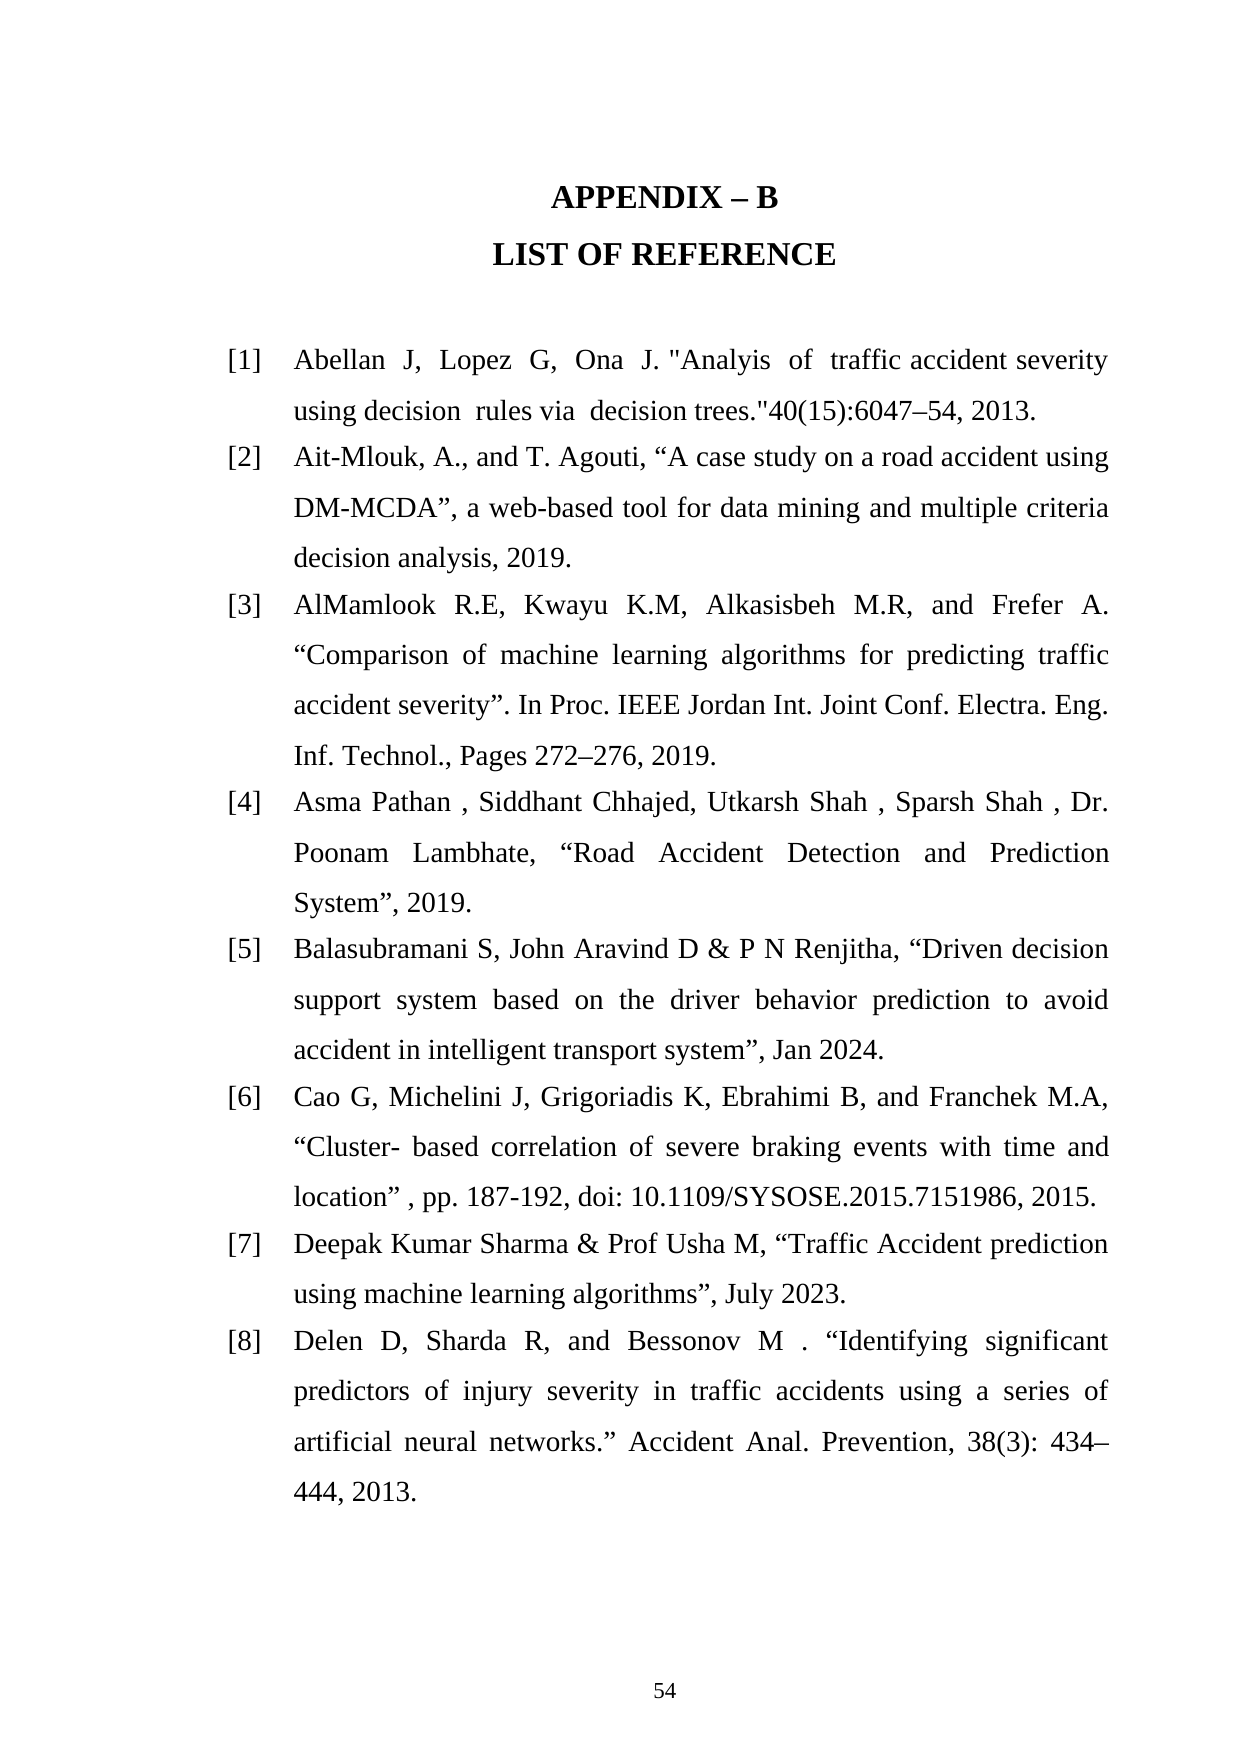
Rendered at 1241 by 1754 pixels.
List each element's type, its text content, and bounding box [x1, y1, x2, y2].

table_header [1] [207, 343, 282, 439]
table_cell [8] [207, 1323, 282, 1575]
table_cell [6] [207, 1079, 282, 1226]
table_cell Ait-Mlouk, A., and T. Agouti, “A case study on a road accident using DM-MCDA”, a web-based tool for data mining and multiple criteria decision analysis, 2019. [282, 440, 1121, 587]
table_cell Deepak Kumar Sharma & Prof Usha M, “Traffic Accident prediction using machine learning algorithms”, July 2023. [282, 1226, 1121, 1323]
table_cell [4] [207, 784, 282, 932]
table_header Abellan J, Lopez G, Ona J. "Analyis of traffic accident severity using decision rules via decision trees."40(15):6047–54, 2013. [282, 343, 1121, 439]
table_cell Balasubramani S, John Aravind D & P N Renjitha, “Driven decision support system based on the driver behavior prediction to avoid accident in intelligent transport system”, Jan 2024. [282, 932, 1121, 1079]
table_cell [7] [207, 1226, 282, 1323]
table_cell Cao G, Michelini J, Grigoriadis K, Ebrahimi B, and Franchek M.A, “Cluster- based correlation of severe braking events with time and location” , pp. 187-192, doi: 10.1109/SYSOSE.2015.7151986, 2015. [282, 1079, 1121, 1226]
text APPENDIX – B [207, 177, 1122, 216]
table_cell [3] [207, 587, 282, 784]
table_cell [5] [207, 932, 282, 1079]
text LIST OF REFERENCE [207, 235, 1122, 273]
table_cell [2] [207, 440, 282, 587]
table_cell Delen D, Sharda R, and Bessonov M . “Identifying significant predictors of injury severity in traffic accidents using a series of artificial neural networks.” Accident Anal. Prevention, 38(3): 434–444, 2013. [282, 1323, 1121, 1575]
table_cell AlMamlook R.E, Kwayu K.M, Alkasisbeh M.R, and Frefer A. “Comparison of machine learning algorithms for predicting traffic accident severity”. In Proc. IEEE Jordan Int. Joint Conf. Electra. Eng. Inf. Technol., Pages 272–276, 2019. [282, 587, 1121, 784]
table_cell Asma Pathan , Siddhant Chhajed, Utkarsh Shah , Sparsh Shah , Dr. Poonam Lambhate, “Road Accident Detection and Prediction System”, 2019. [282, 784, 1121, 932]
